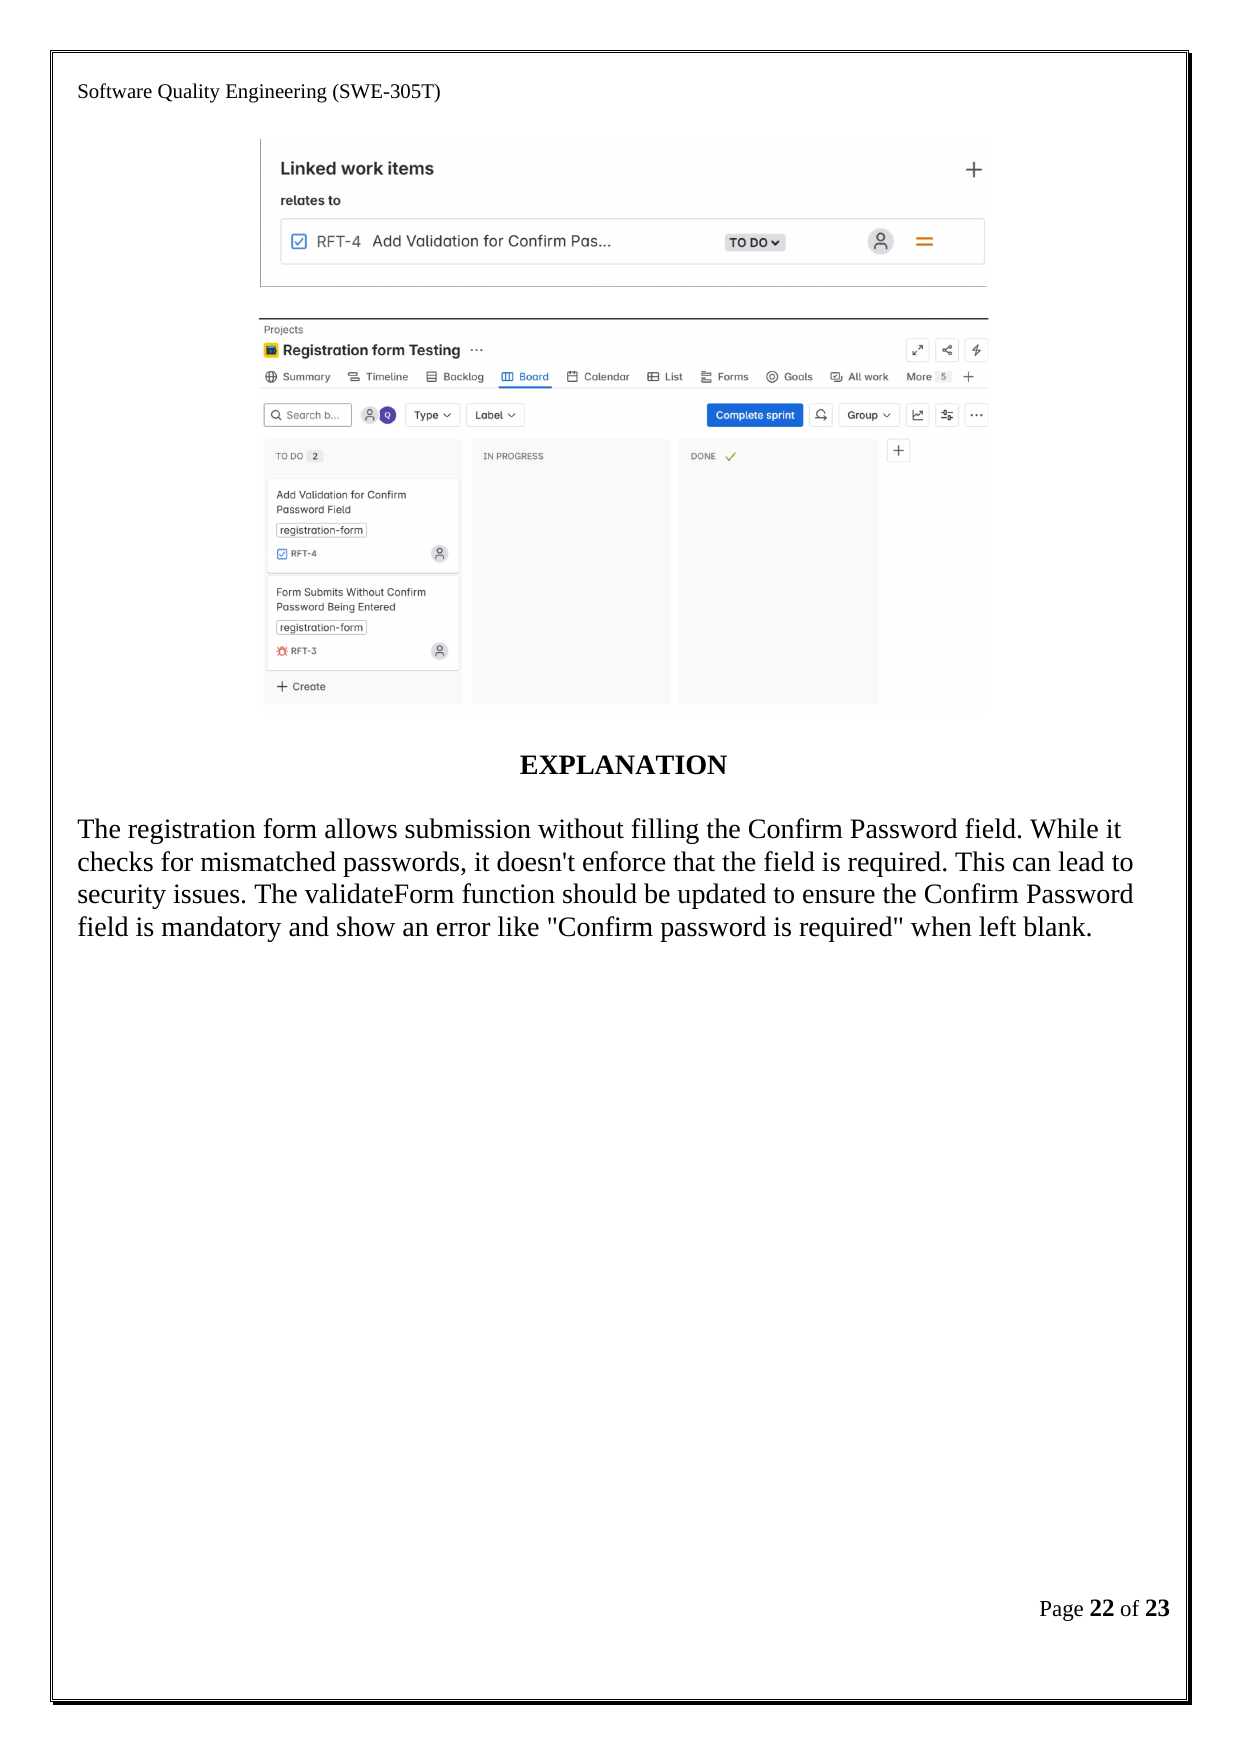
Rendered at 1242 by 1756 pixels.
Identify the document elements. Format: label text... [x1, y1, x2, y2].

picture [260, 139, 987, 287]
text EXPLANATION [77, 748, 1170, 780]
picture [258, 318, 989, 716]
text The registration form allows submission without filling the Confirm Password field. While it checks for mismatched passwords, it doesn't enforce that the field is required. This can lead to security issues. The validateForm function should be updated to ensure the Confirm Password field is mandatory and show an error like "Confirm password is required" when left blank. [77, 812, 1170, 942]
